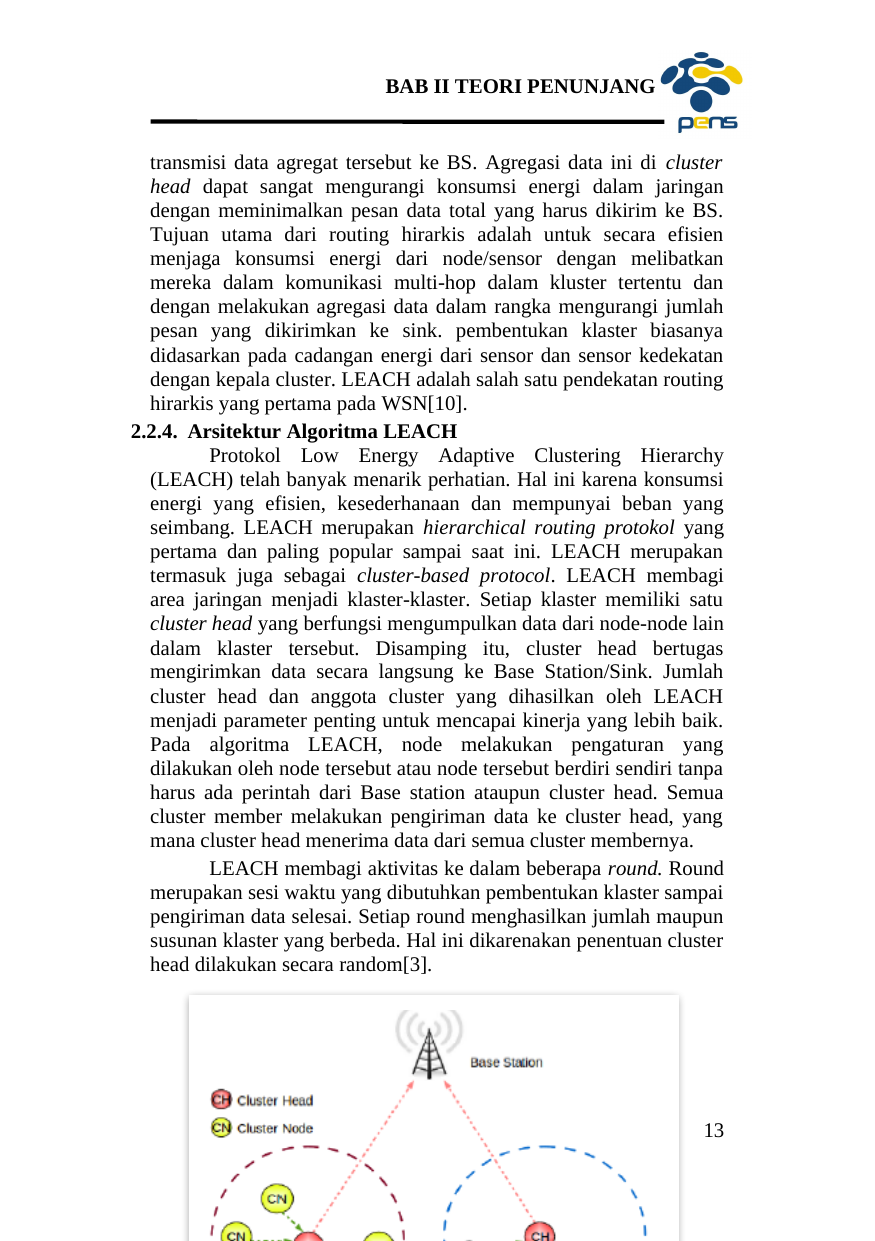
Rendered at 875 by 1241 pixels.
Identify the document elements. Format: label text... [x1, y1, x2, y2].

picture [204, 1010, 664, 1241]
text Protokol Low Energy Adaptive Clustering Hierarchy (LEACH) telah banyak menarik perhatian. Hal ini karena konsumsi energi yang efisien, kesederhanaan dan mempunyai beban yang seimbang. LEACH merupakan hierarchical routing protokol yang pertama dan paling popular sampai saat ini. LEACH merupakan termasuk juga sebagai cluster-based protocol. LEACH membagi area jaringan menjadi klaster-klaster. Setiap klaster memiliki satu cluster head yang berfungsi mengumpulkan data dari node-node lain dalam klaster tersebut. Disamping itu, cluster head bertugas mengirimkan data secara langsung ke Base Station/Sink. Jumlah cluster head dan anggota cluster yang dihasilkan oleh LEACH menjadi parameter penting untuk mencapai kinerja yang lebih baik. Pada algoritma LEACH, node melakukan pengaturan yang dilakukan oleh node tersebut atau node tersebut berdiri sendiri tanpa harus ada perintah dari Base station ataupun cluster head. Semua cluster member melakukan pengiriman data ke cluster head, yang mana cluster head menerima data dari semua cluster membernya. [150, 443, 724, 852]
text LEACH membagi aktivitas ke dalam beberapa round. Round merupakan sesi waktu yang dibutuhkan pembentukan klaster sampai pengiriman data selesai. Setiap round menghasilkan jumlah maupun susunan klaster yang berbeda. Hal ini dikarenakan penentuan cluster head dilakukan secara random[3]. [150, 856, 724, 976]
picture [657, 50, 753, 139]
text Arsitektur Algoritma LEACH [131, 419, 724, 443]
